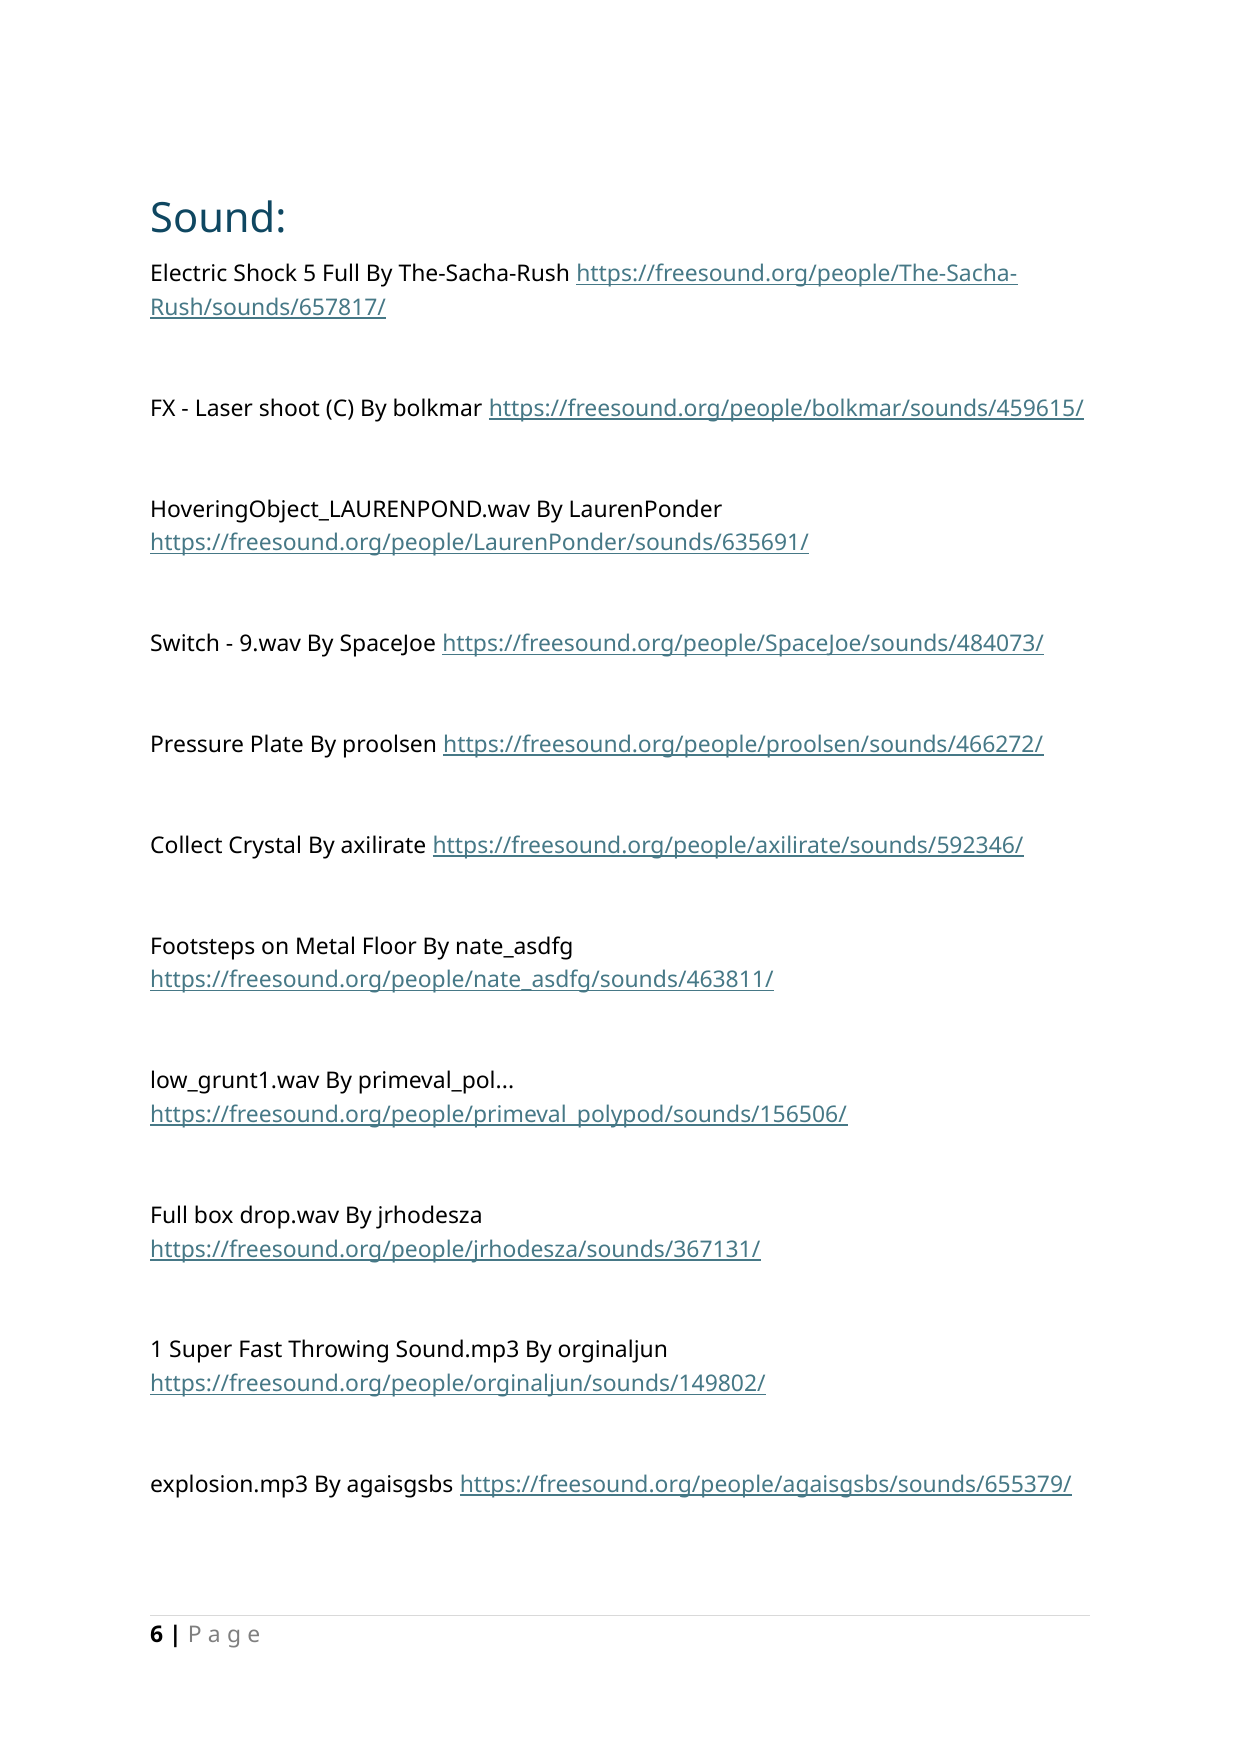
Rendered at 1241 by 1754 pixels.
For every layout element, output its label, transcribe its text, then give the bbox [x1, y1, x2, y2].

text Pressure Plate By proolsen https://freesound.org/people/proolsen/sounds/466272/ [150, 728, 1090, 759]
text Switch - 9.wav By SpaceJoe https://freesound.org/people/SpaceJoe/sounds/484073/ [150, 627, 1090, 658]
subtitle Sound: [150, 187, 1090, 244]
text HoveringObject_LAURENPOND.wav By LaurenPonder https://freesound.org/people/LaurenPonder/sounds/635691/ [150, 492, 1090, 557]
text Collect Crystal By axilirate https://freesound.org/people/axilirate/sounds/592346/ [150, 829, 1090, 860]
text 1 Super Fast Throwing Sound.mp3 By orginaljun https://freesound.org/people/orginaljun/sounds/149802/ [150, 1333, 1090, 1398]
text Full box drop.wav By jrhodesza https://freesound.org/people/jrhodesza/sounds/367131/ [150, 1199, 1090, 1264]
text low_grunt1.wav By primeval_pol... https://freesound.org/people/primeval_polypod/sounds/156506/ [150, 1064, 1090, 1129]
text explosion.mp3 By agaisgsbs https://freesound.org/people/agaisgsbs/sounds/655379/ [150, 1468, 1090, 1499]
text Footsteps on Metal Floor By nate_asdfg https://freesound.org/people/nate_asdfg/sounds/463811/ [150, 929, 1090, 994]
text FX - Laser shoot (C) By bolkmar https://freesound.org/people/bolkmar/sounds/459615/ [150, 392, 1090, 423]
text Electric Shock 5 Full By The-Sacha-Rush https://freesound.org/people/The-Sacha-Rush/sounds/657817/ [150, 257, 1090, 322]
